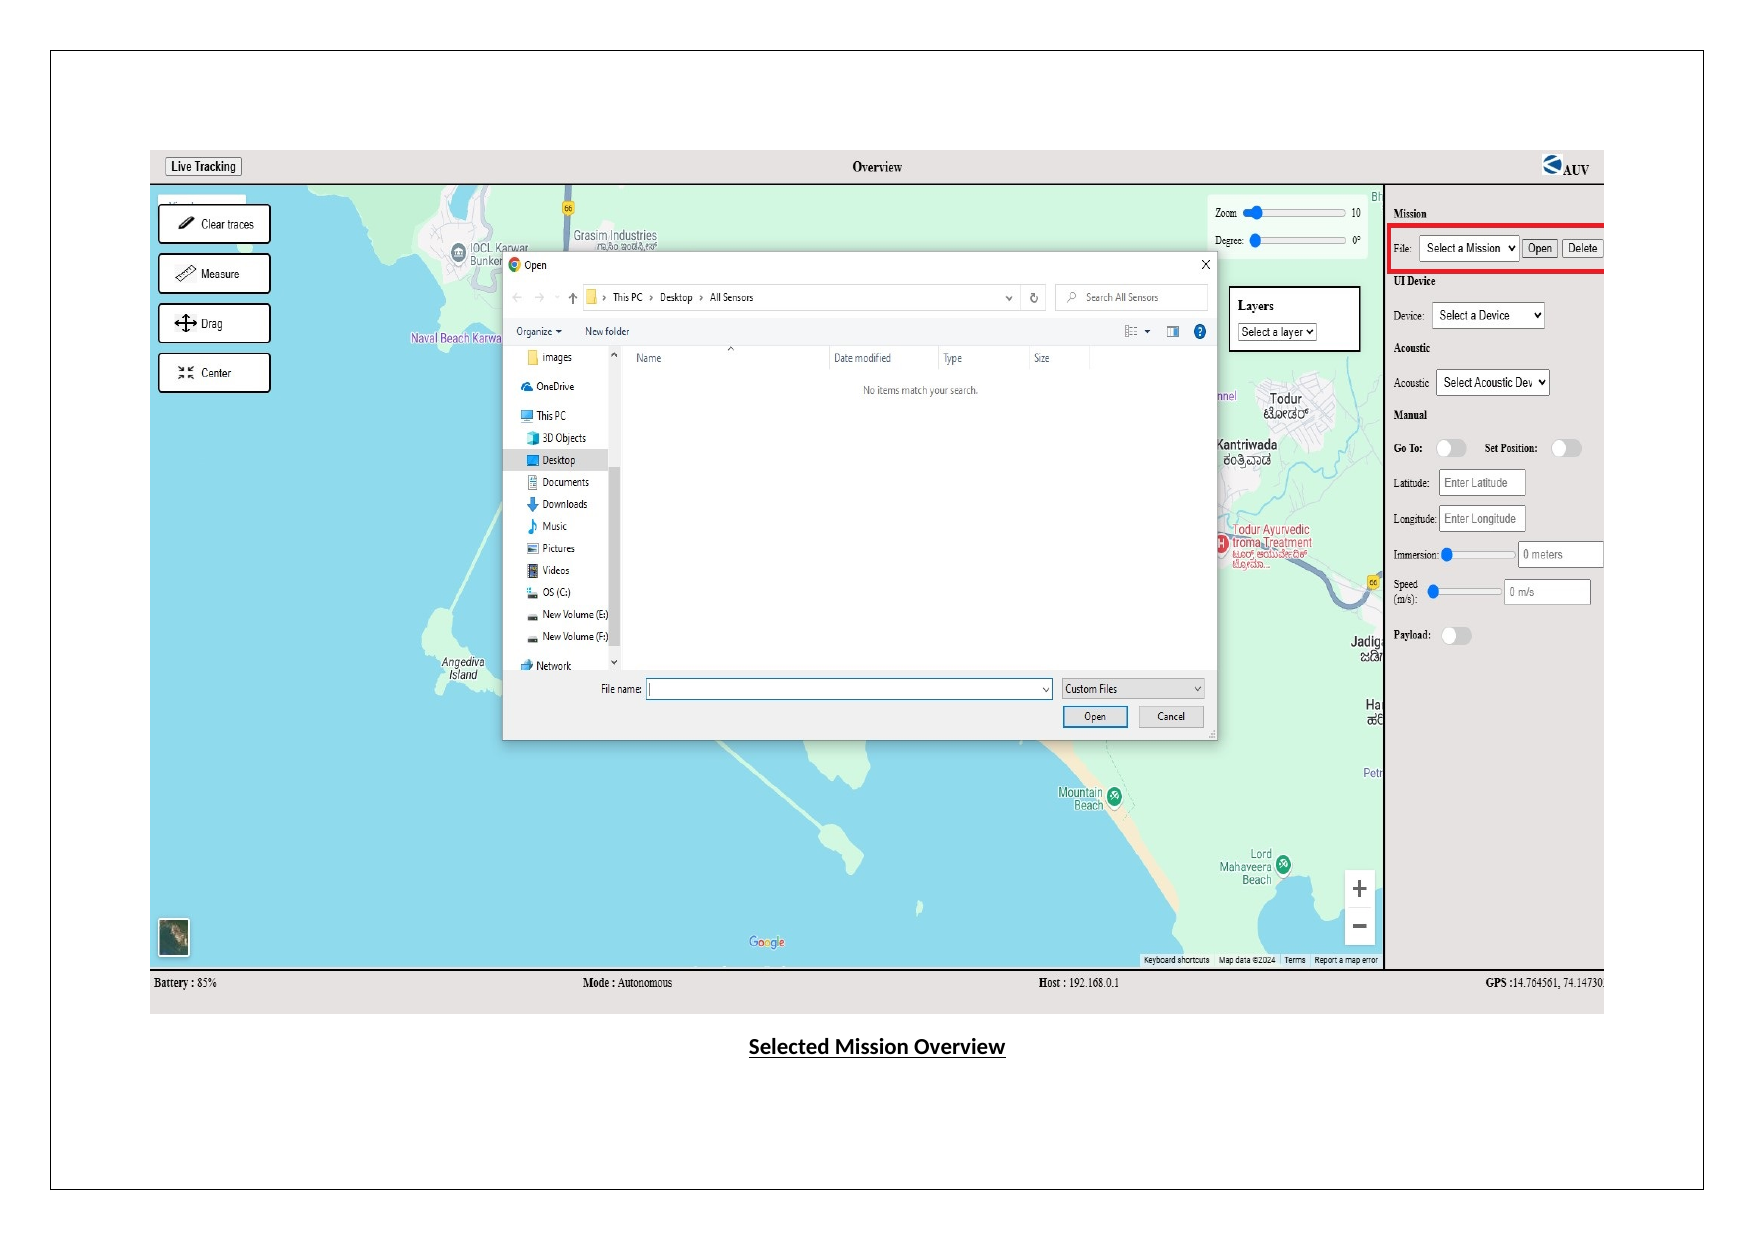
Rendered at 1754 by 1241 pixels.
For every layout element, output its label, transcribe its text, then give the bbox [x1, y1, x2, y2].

picture [150, 150, 1604, 1014]
text Selected Mission Overview [150, 1032, 1604, 1060]
